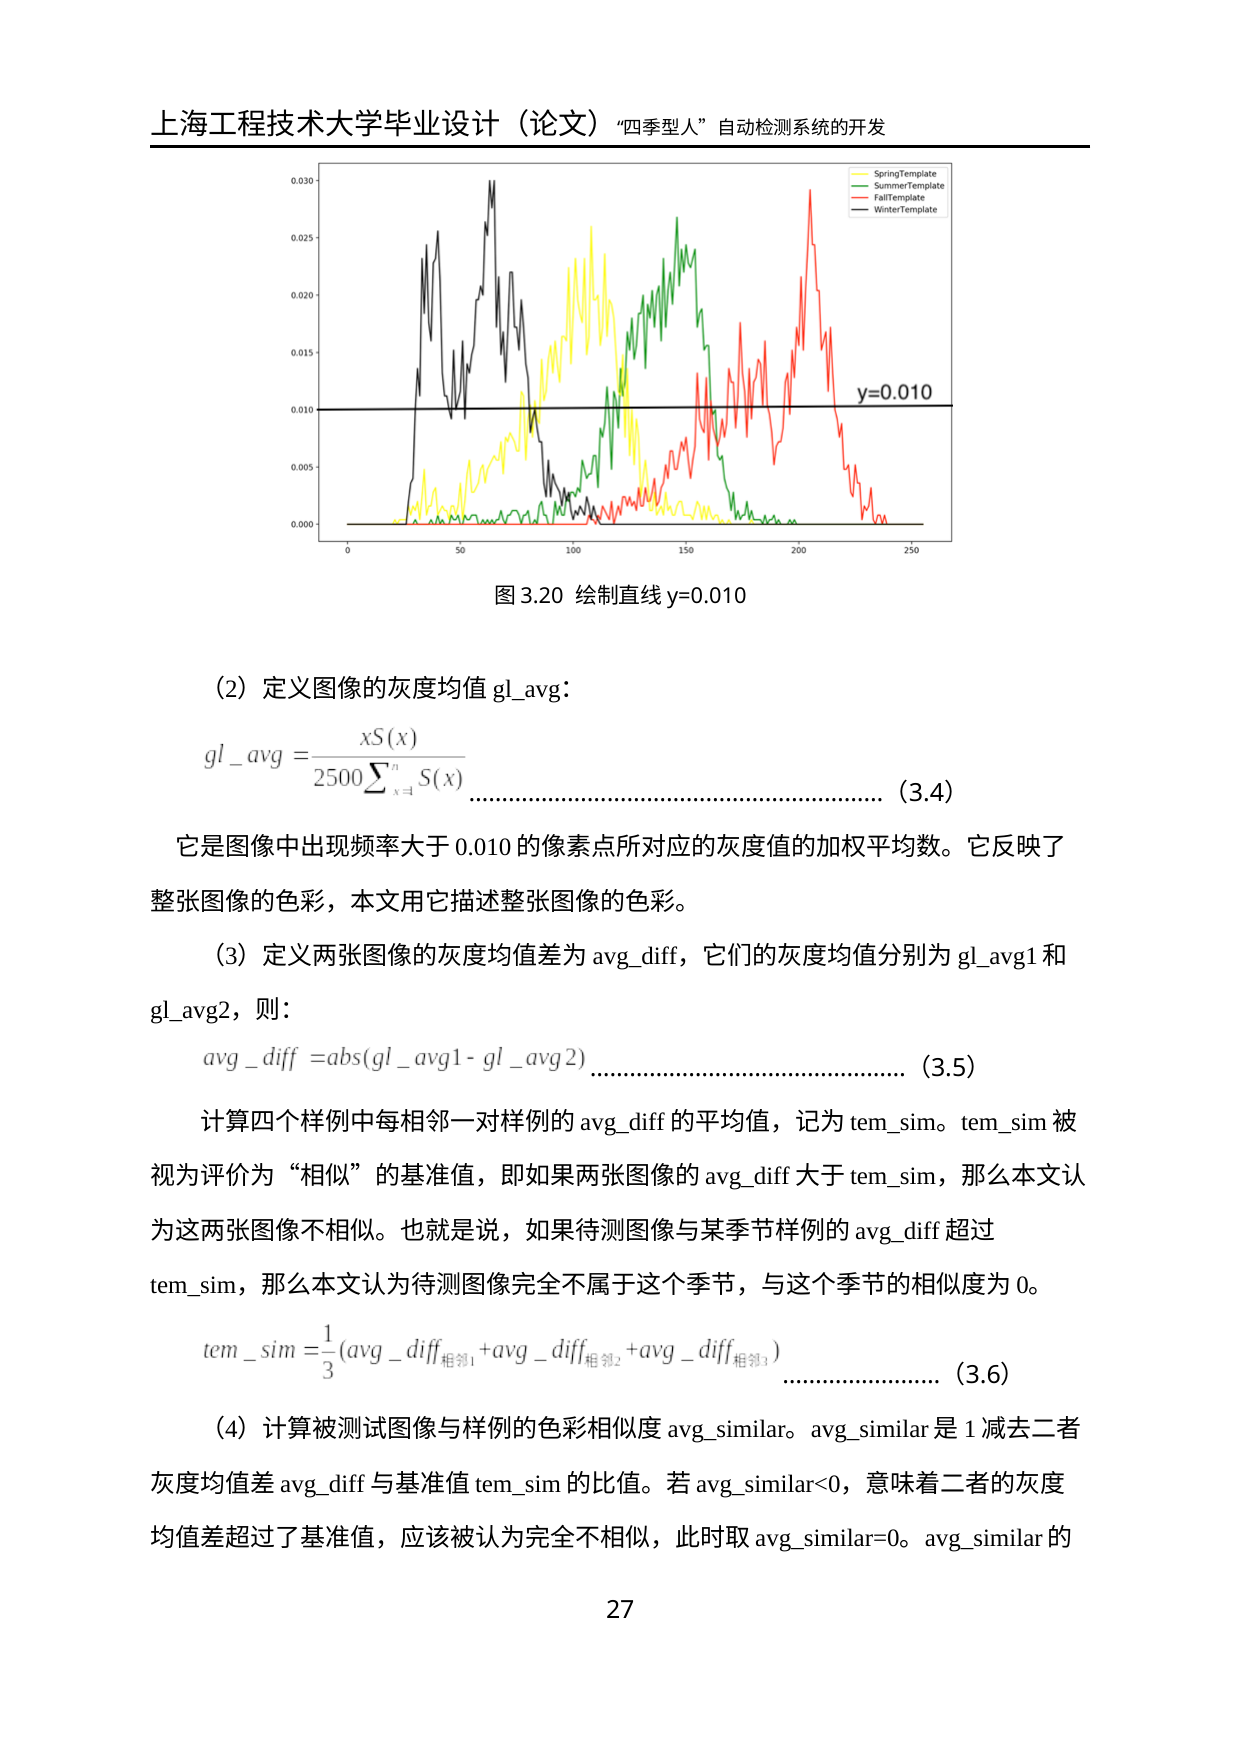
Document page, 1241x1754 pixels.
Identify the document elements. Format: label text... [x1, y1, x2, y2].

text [150, 1409, 1090, 1554]
picture [272, 150, 969, 564]
text ………………………………………………………（3.4） [150, 723, 1090, 809]
text ……………………（3.6） [150, 1319, 1090, 1391]
text 它是图像中出现频率大于0.010的像素点所对应的灰度值的加权平均数。它反映了整张图像的色彩，本文用它描述整张图像的色彩。 [150, 827, 1090, 917]
text 图3.20 绘制直线y=0.010 [150, 578, 1090, 609]
text （3）定义两张图像的灰度均值差为avg_diff，它们的灰度均值分别为gl_avg1和gl_avg2，则： [150, 936, 1090, 1026]
text …………………………………………（3.5） [150, 1044, 1090, 1083]
text 计算四个样例中每相邻一对样例的avg_diff的平均值，记为tem_sim。tem_sim被视为评价为“相似”的基准值，即如果两张图像的avg_diff大于tem_sim，那么本文认为这两张图像不相似。也就是说，如果待测图像与某季节样例的avg_diff超过tem_sim，那么本文认为待测图像完全不属于这个季节，与这个季节的相似度为0。 [150, 1101, 1090, 1301]
text （2）定义图像的灰度均值gl_avg： [150, 668, 1090, 705]
